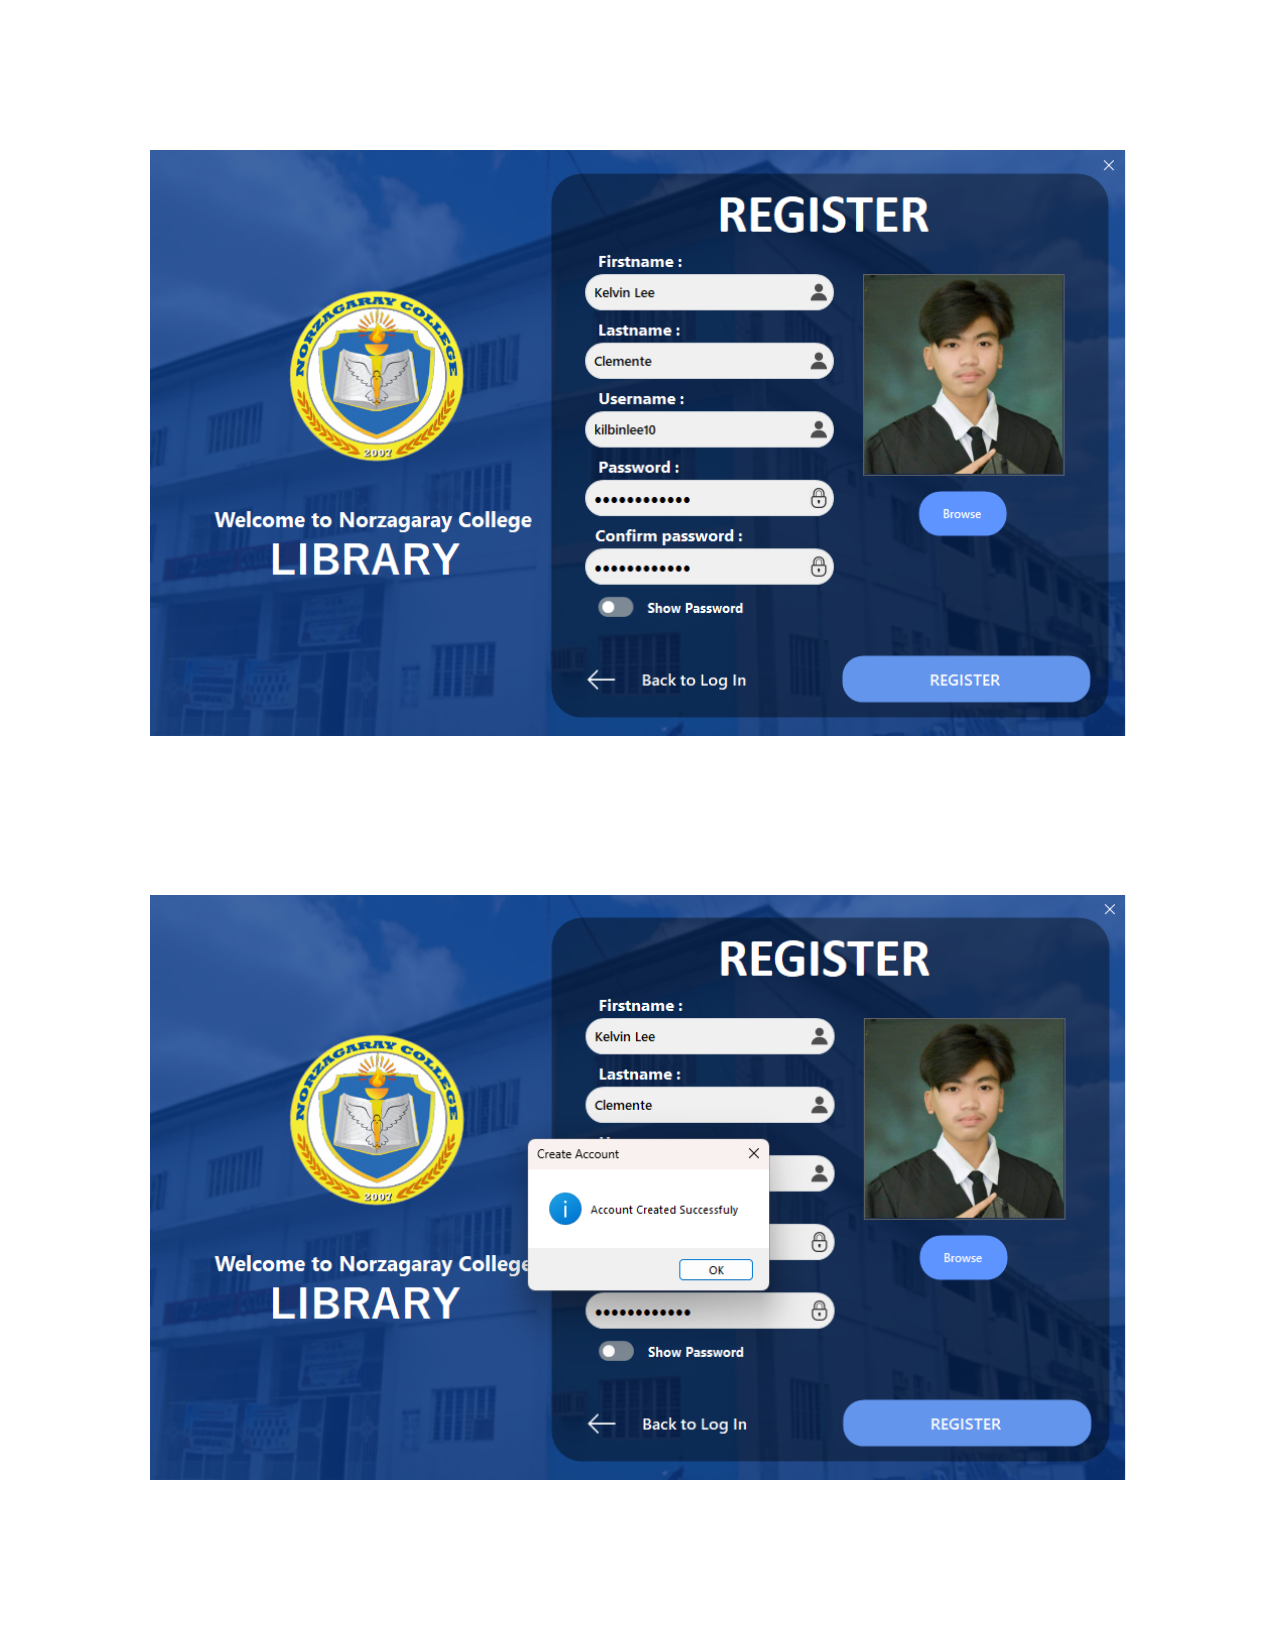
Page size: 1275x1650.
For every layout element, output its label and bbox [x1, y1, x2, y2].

picture [150, 150, 1125, 736]
picture [150, 895, 1125, 1480]
